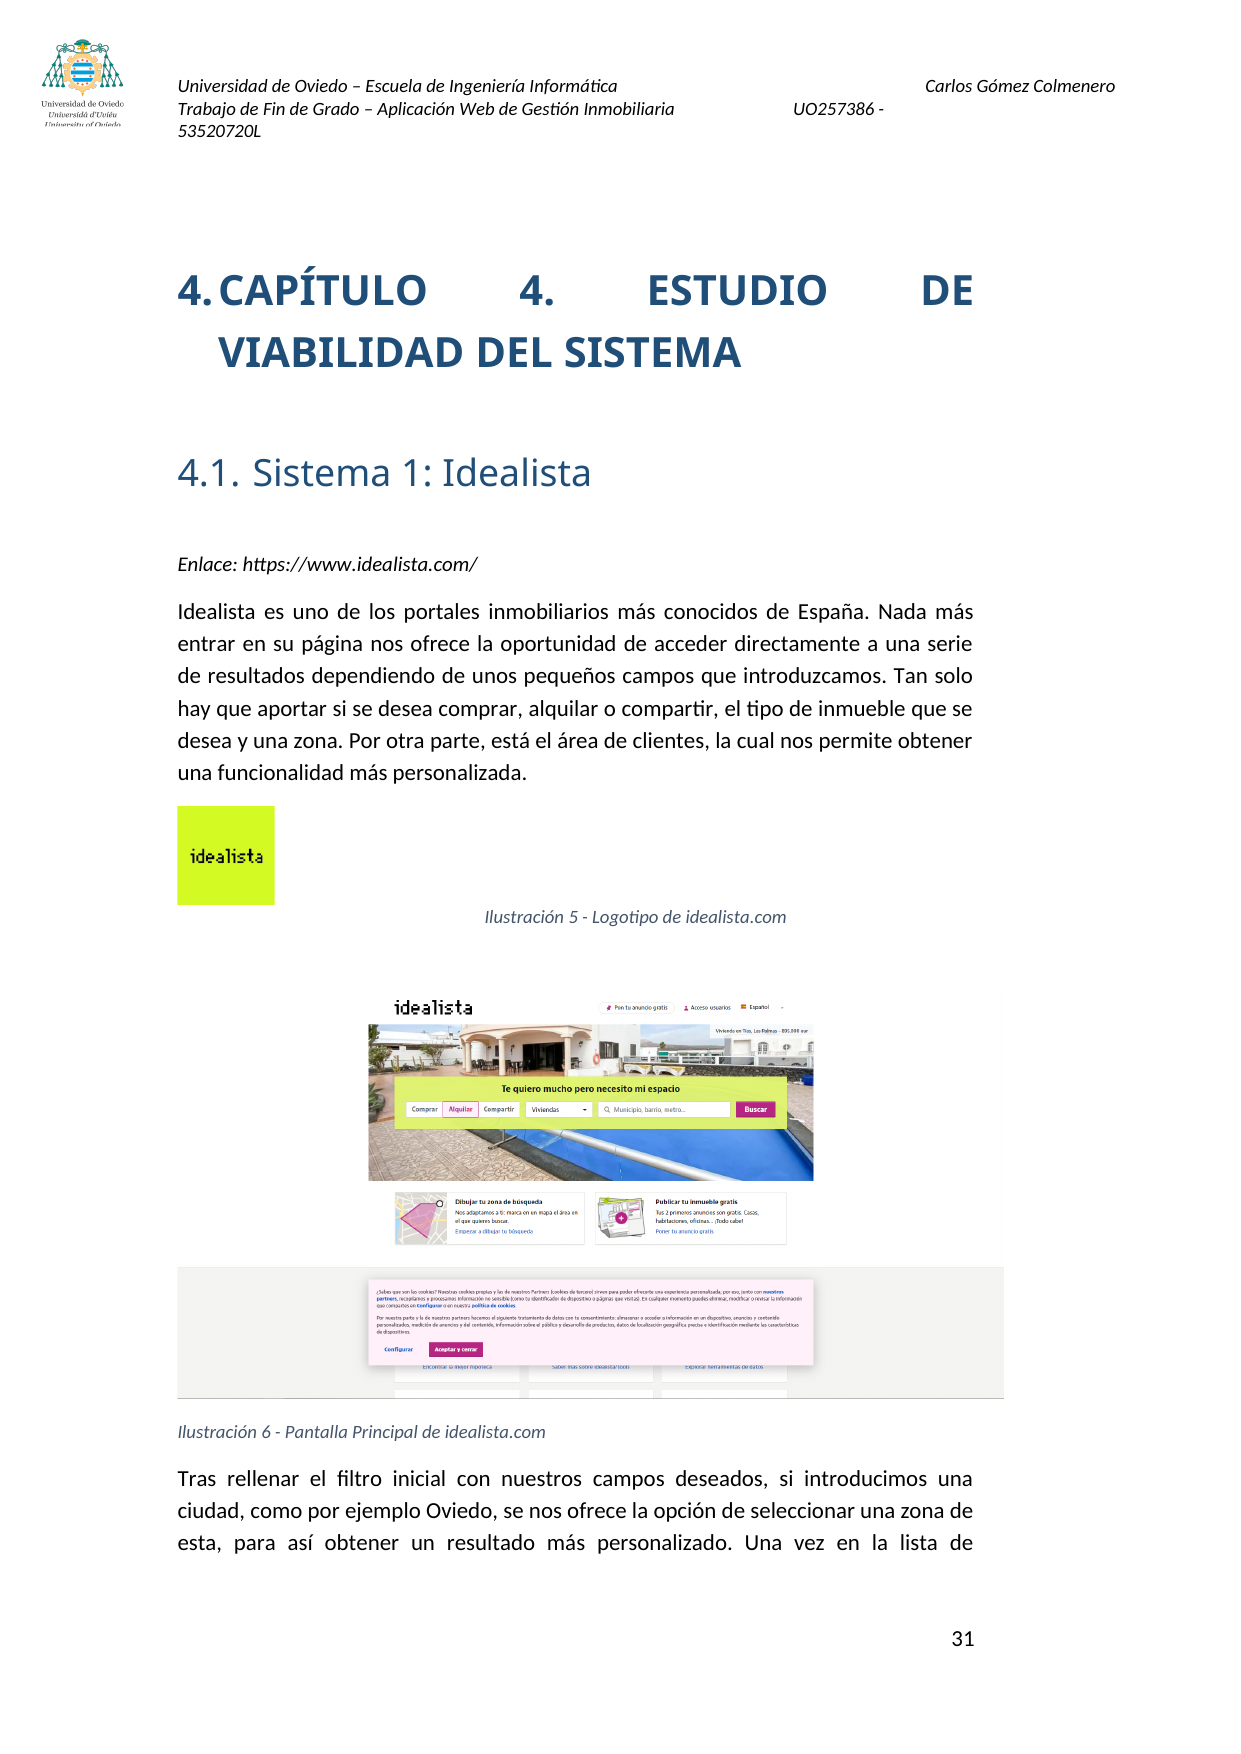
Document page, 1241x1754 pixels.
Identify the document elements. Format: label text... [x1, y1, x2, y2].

subtitle Sistema 1: Idealista [177, 446, 974, 497]
picture [177, 806, 275, 905]
text Ilustración - Pantalla Principal de idealista.com [177, 1420, 974, 1443]
text Idealista es uno de los portales inmobiliarios más conocidos de España. Nada más entrar en su página nos ofrece la oportunidad de acceder directamente a una serie de resultados dependiendo de unos pequeños campos que introduzcamos. Tan solo hay que aportar si se desea comprar, alquilar o compartir, el tipo de inmueble que se desea y una zona. Por otra parte, está el área de clientes, la cual nos permite obtener una funcionalidad más personalizada. [177, 597, 974, 786]
picture [177, 992, 1004, 1399]
picture [36, 38, 124, 126]
subtitle CAPÍTULO 4. ESTUDIO DE VIABILIDAD DEL SISTEMA [177, 261, 974, 379]
text Enlace: https://www.idealista.com/ [177, 551, 974, 577]
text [177, 1464, 974, 1556]
